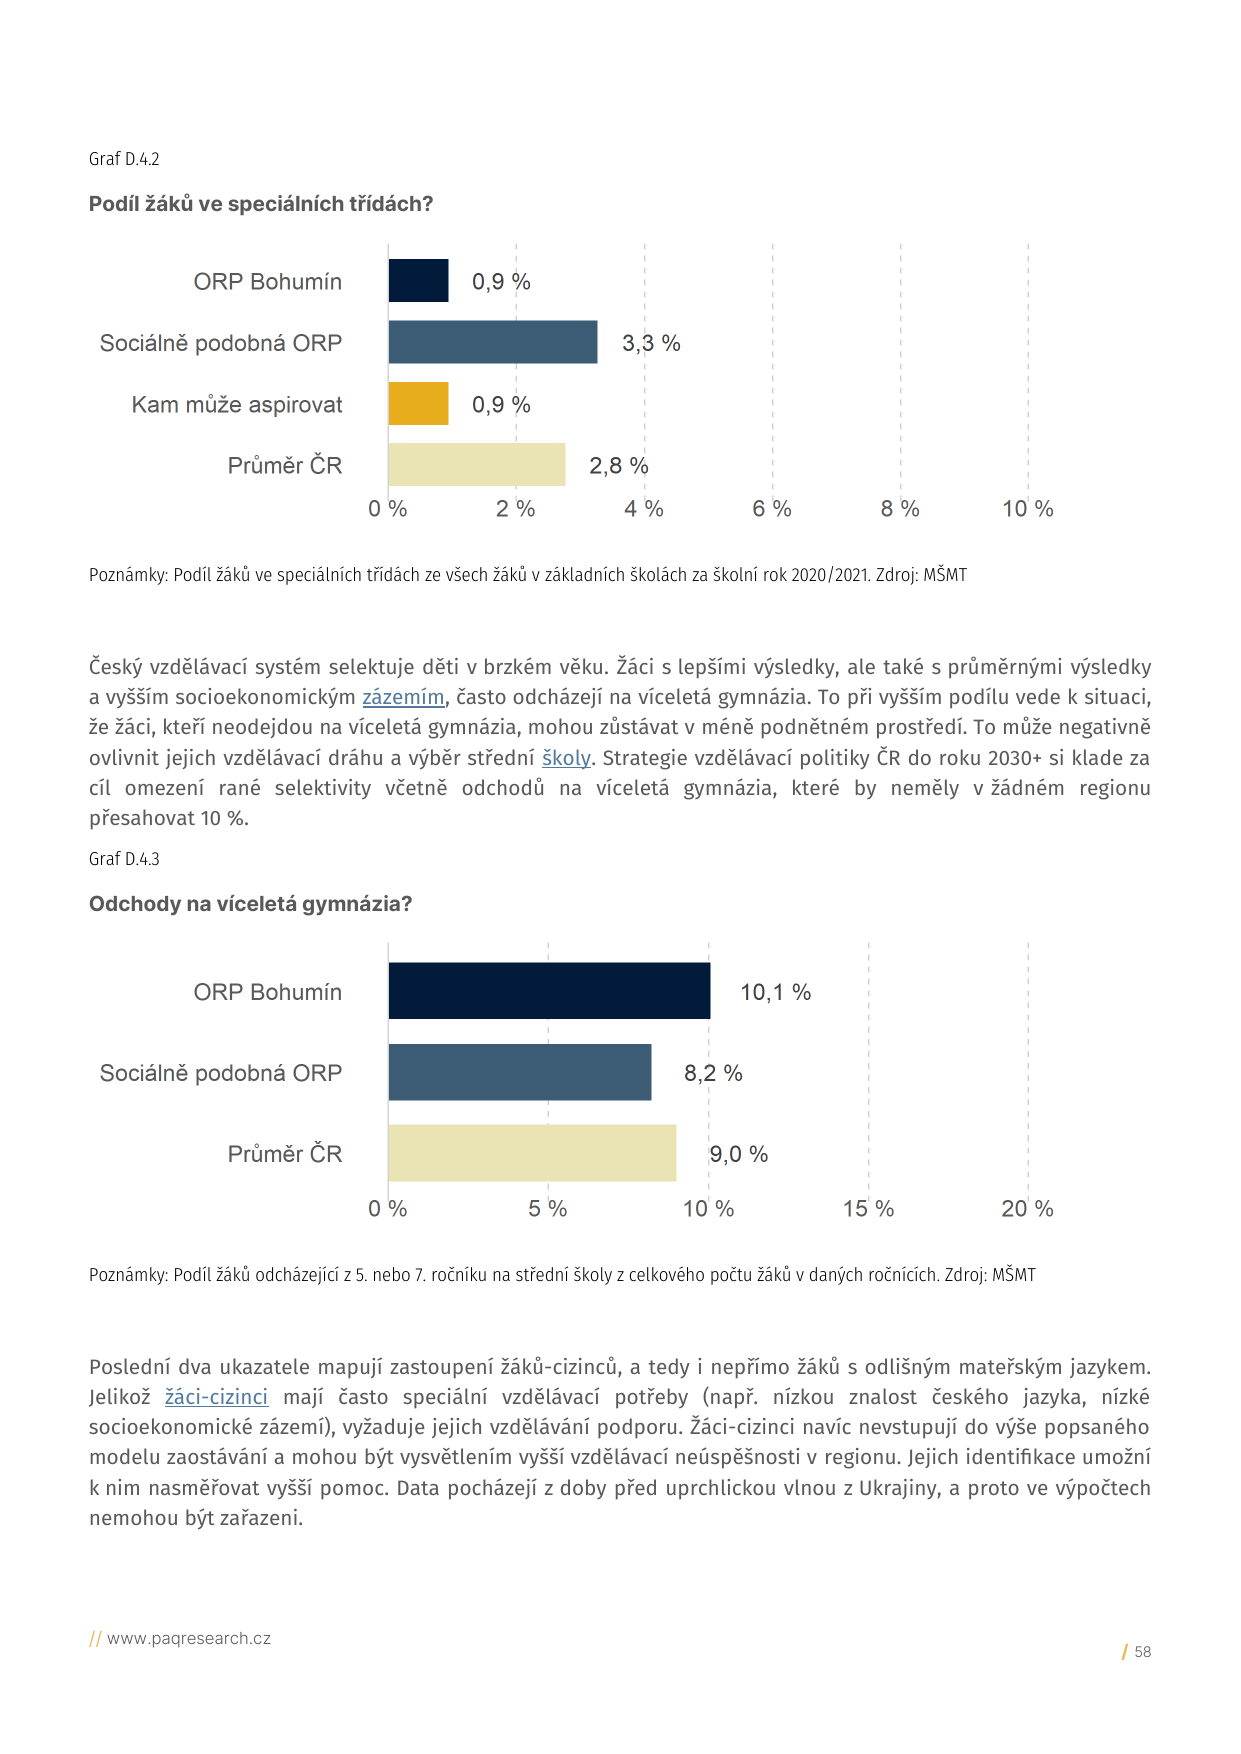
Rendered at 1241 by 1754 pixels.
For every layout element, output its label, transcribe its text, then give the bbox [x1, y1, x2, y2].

text Poslední dva ukazatele mapují zastoupení žáků-cizinců, a tedy i nepřímo žáků s odlišným mateřským jazykem. Jelikož žáci-cizinci mají často speciální vzdělávací potřeby (např. nízkou znalost českého jazyka, nízké socioekonomické zázemí), vyžaduje jejich vzdělávání podporu. Žáci-cizinci navíc nevstupují do výše popsaného modelu zaostávání a mohou být vysvětlením vyšší vzdělávací neúspěšnosti v regionu. Jejich identifikace umožní k nim nasměřovat vyšší pomoc. Data pocházejí z doby před uprchlickou vlnou z Ukrajiny, a proto ve výpočtech nemohou být zařazeni. [89, 1349, 1152, 1531]
text Graf D.4.2 [89, 148, 1152, 170]
text Poznámky: Podíl žáků odcházející z 5. nebo 7. ročníku na střední školy z celkového počtu žáků v daných ročnících. Zdroj: MŠMT [89, 1264, 1152, 1287]
picture [88, 916, 1139, 1248]
text Odchody na víceletá gymnázia? [89, 886, 1152, 916]
text Podíl žáků ve speciálních třídách? [89, 186, 1152, 216]
picture [88, 216, 1139, 548]
text Český vzdělávací systém selektuje děti v brzkém věku. Žáci s lepšími výsledky, ale také s průměrnými výsledky a vyšším socioekonomickým zázemím, často odcházejí na víceletá gymnázia. To při vyšším podílu vede k situaci, že žáci, kteří neodejdou na víceletá gymnázia, mohou zůstávat v méně podnětném prostředí. To může negativně ovlivnit jejich vzdělávací dráhu a výběr střední školy. Strategie vzdělávací politiky ČR do roku 2030+ si klade za cíl omezení rané selektivity včetně odchodů na víceletá gymnázia, které by neměly v žádném regionu přesahovat 10 %. [89, 649, 1152, 831]
text Graf D.4.3 [89, 847, 1152, 870]
text Poznámky: Podíl žáků ve speciálních třídách ze všech žáků v základních školách za školní rok 2020/2021. Zdroj: MŠMT [89, 564, 1152, 587]
